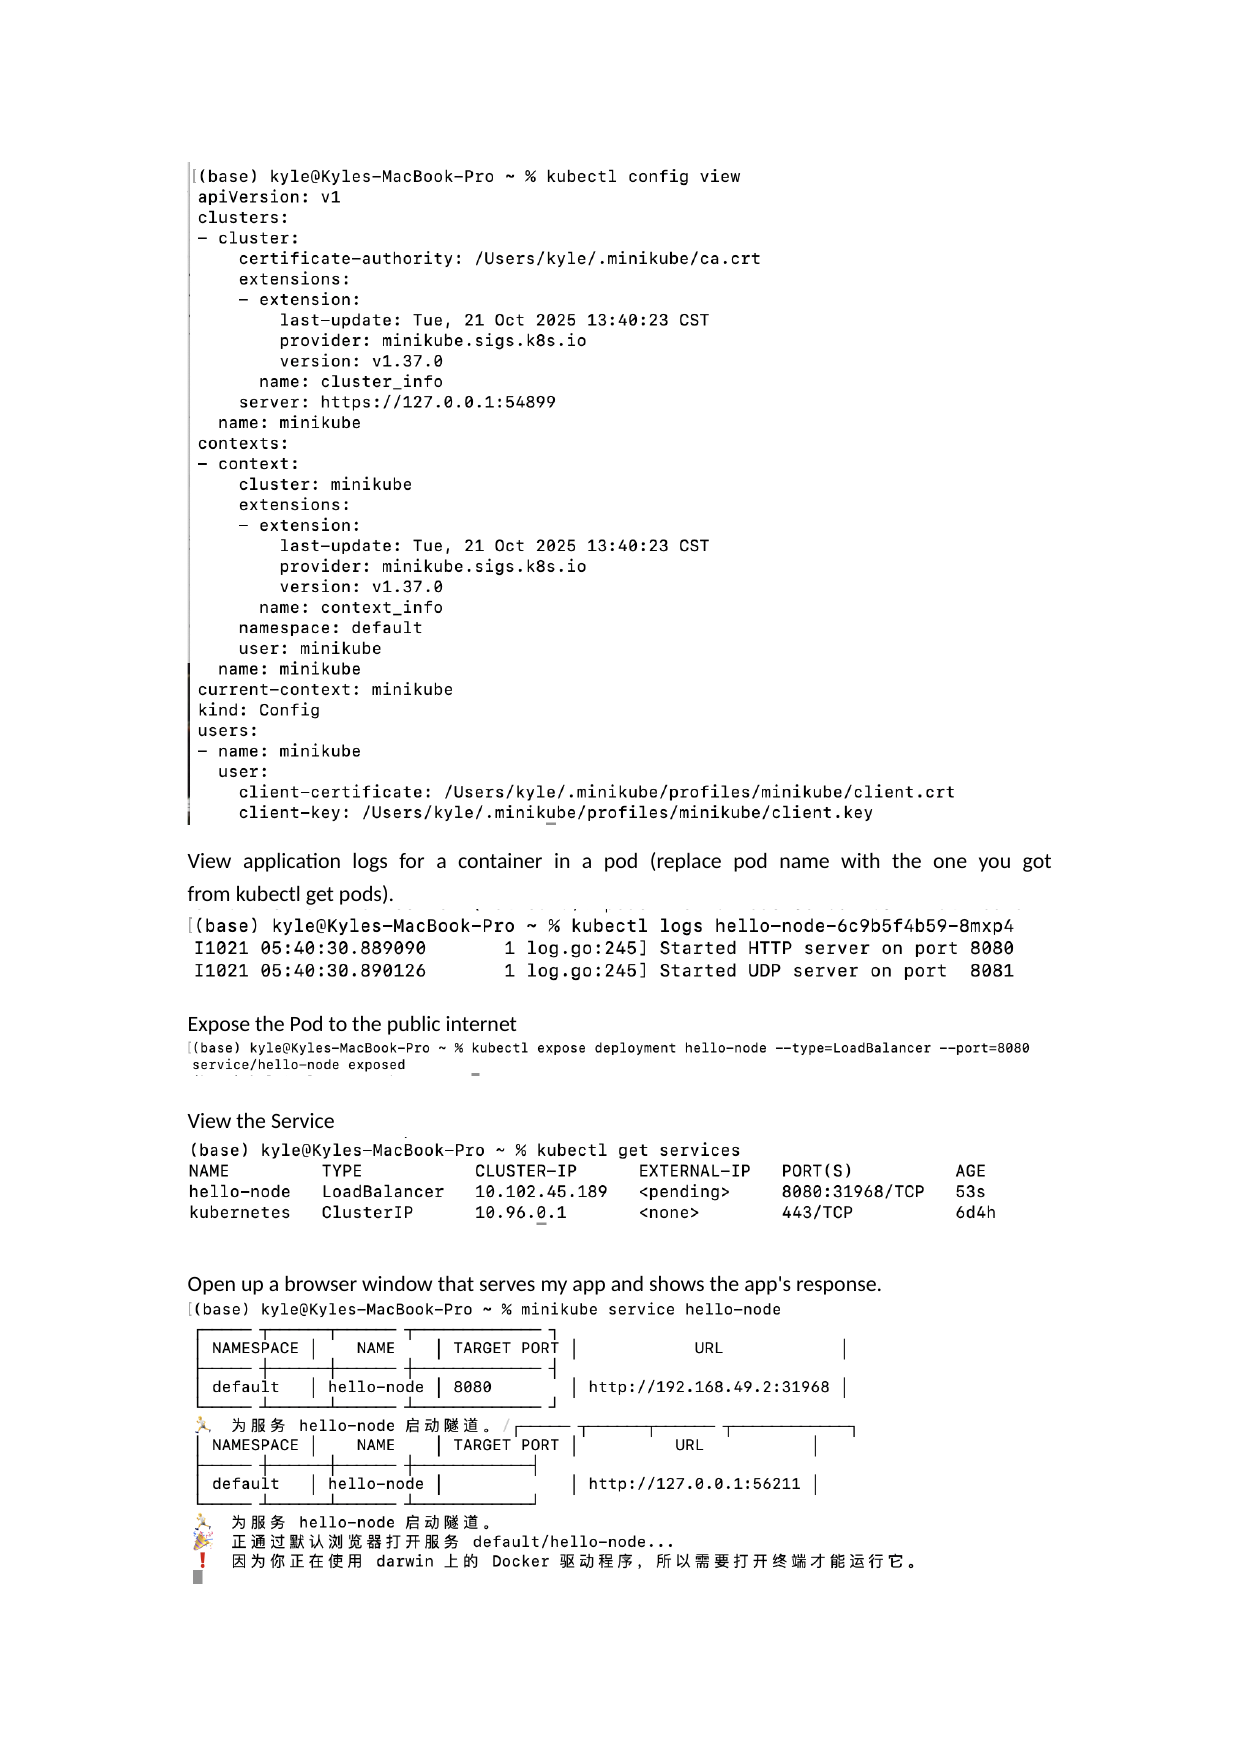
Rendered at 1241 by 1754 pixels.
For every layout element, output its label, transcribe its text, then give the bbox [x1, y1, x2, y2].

text View application logs for a container in a pod (replace pod name with the one you got from kubectl get pods). [187, 844, 1053, 909]
text Open up a browser window that serves my app and shows the app's response. [187, 1267, 1053, 1299]
picture [187, 162, 1052, 825]
text View the Service [187, 1104, 1053, 1137]
picture [187, 1299, 1053, 1584]
picture [187, 1039, 1052, 1076]
text Expose the Pod to the public internet [187, 1007, 1053, 1039]
picture [187, 1137, 1053, 1225]
picture [187, 909, 1052, 981]
